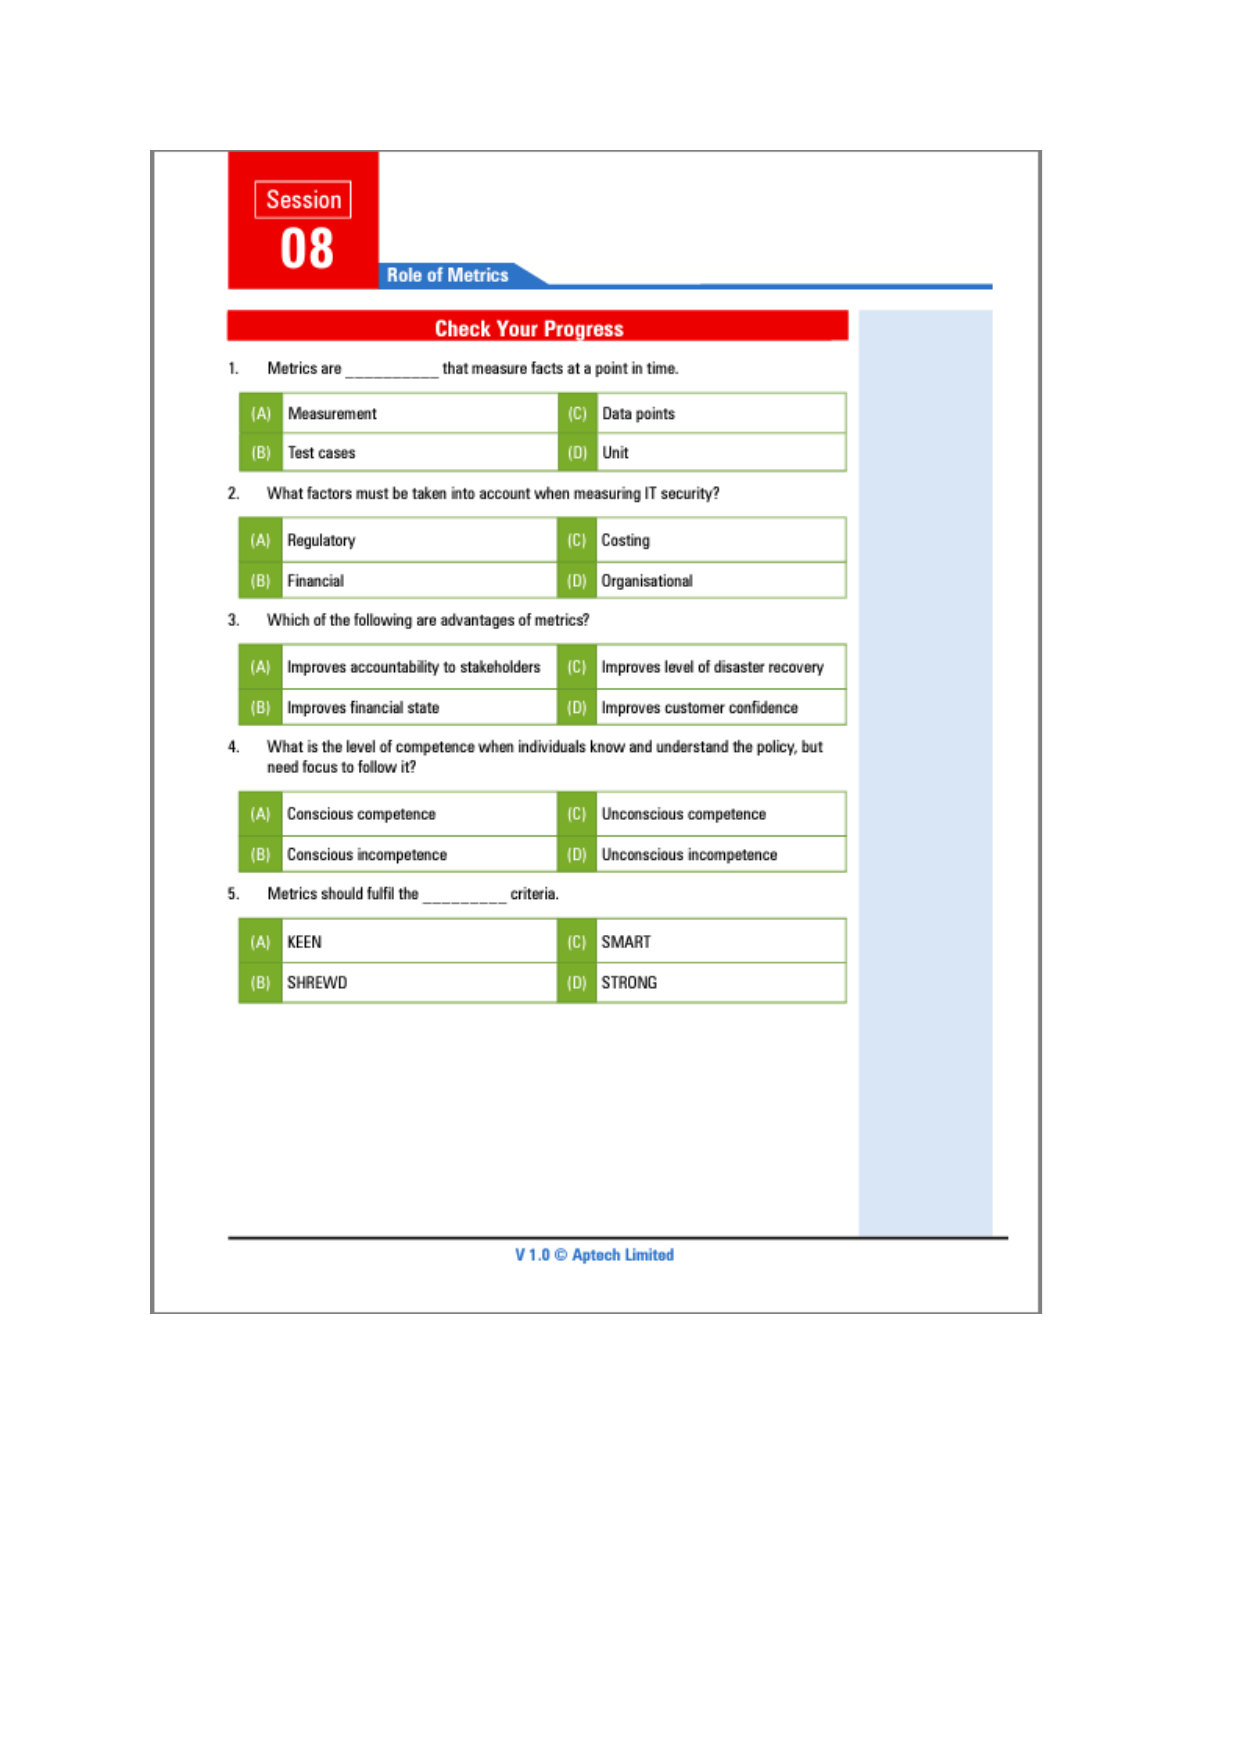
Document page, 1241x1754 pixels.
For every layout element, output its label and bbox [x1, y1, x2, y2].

picture [150, 150, 1043, 1314]
